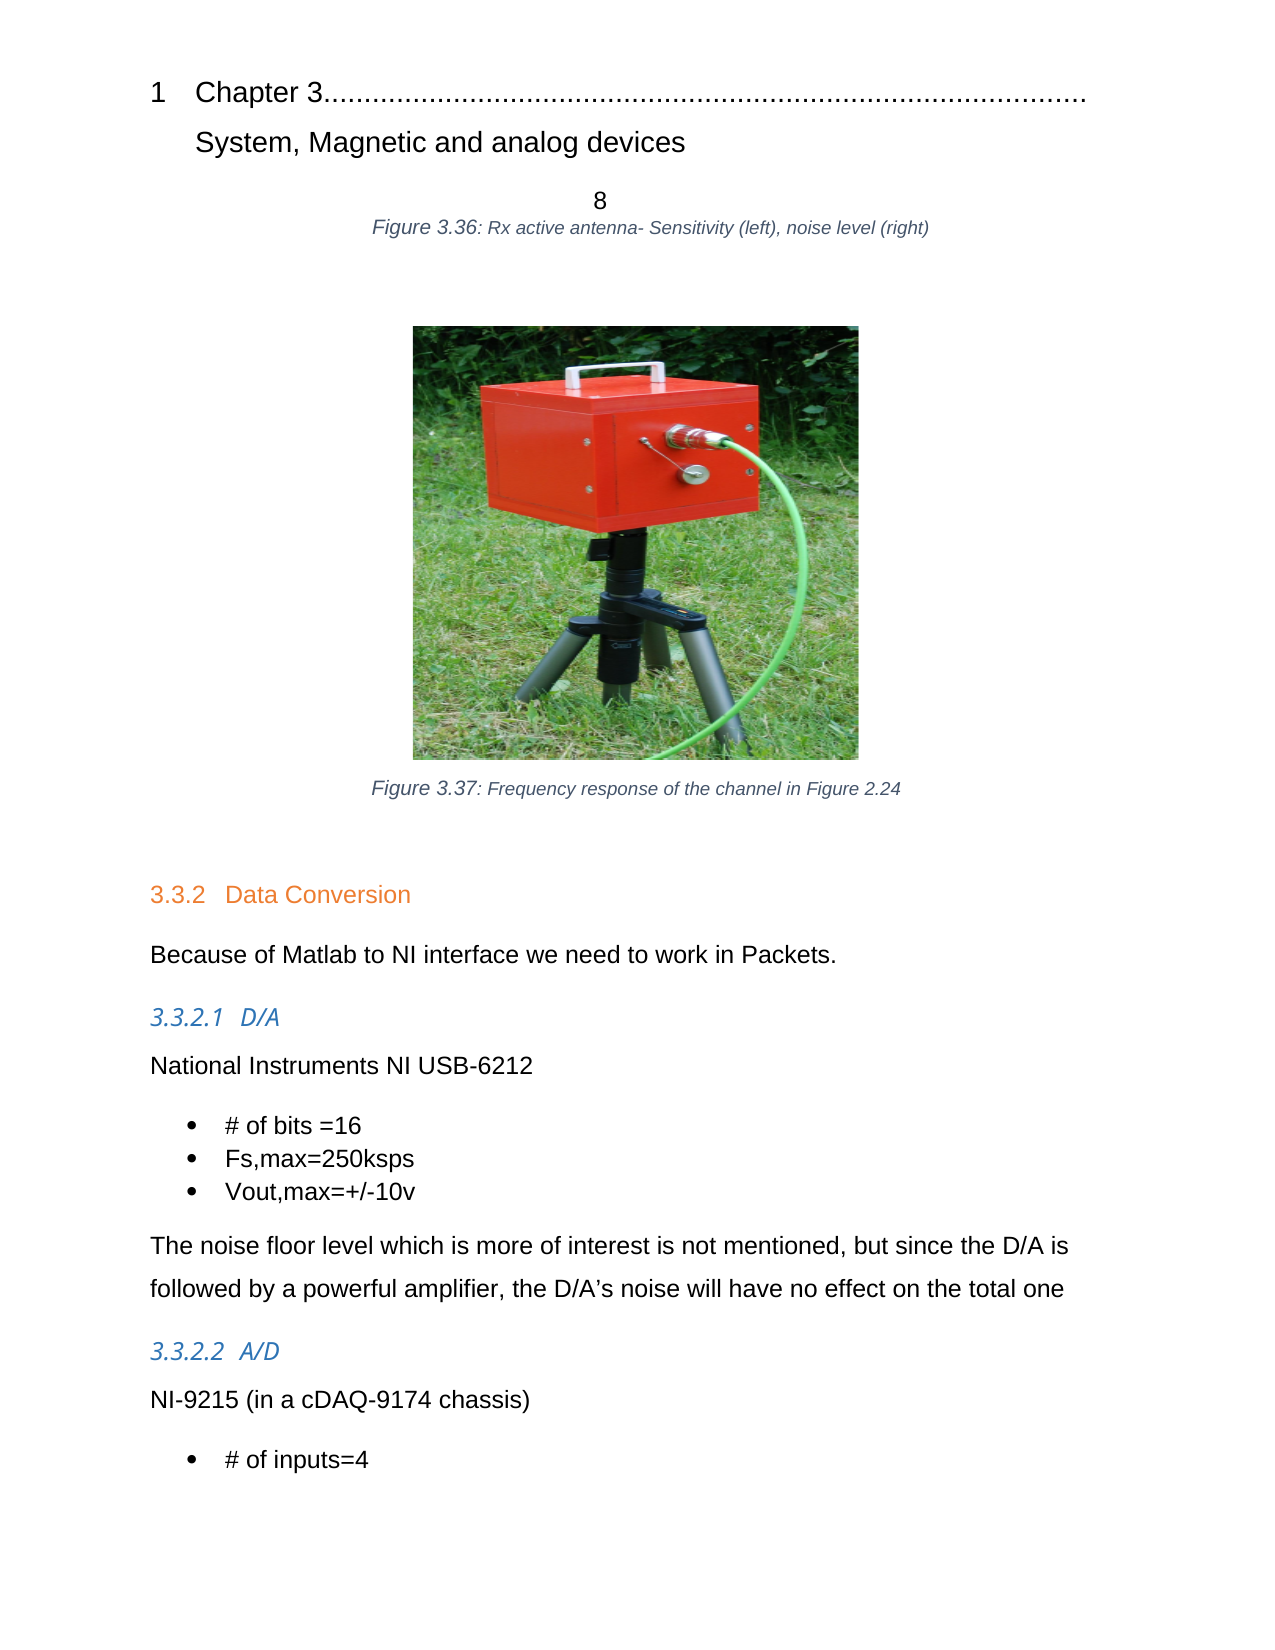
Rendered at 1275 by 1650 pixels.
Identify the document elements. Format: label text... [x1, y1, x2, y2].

text Because of Matlab to NI interface we need to work in Packets. [150, 940, 1125, 969]
subtitle Data Conversion [150, 880, 1125, 909]
picture [412, 325, 862, 762]
subtitle A/D [150, 1334, 1125, 1368]
table_cell Figure ‎3.8: Rx active antenna- Sensitivity (left), noise level (right) [76, 215, 1227, 265]
list # of bits =16 [187, 1111, 1125, 1140]
list # of inputs=4 [187, 1445, 1125, 1474]
subtitle D/A [150, 1000, 1125, 1034]
list Fs,max=250ksps [187, 1144, 1125, 1173]
text The noise floor level which is more of interest is not mentioned, but since the D/A is followed by a powerful amplifier, the D/A’s noise will have no effect on the total one [150, 1231, 1125, 1303]
table_header [150, 325, 1124, 776]
list Vout,max=+/-10v [187, 1177, 1125, 1206]
text National Instruments NI USB-6212 [150, 1051, 1125, 1080]
text NI-9215 (in a cDAQ-9174 chassis) [150, 1385, 1125, 1414]
